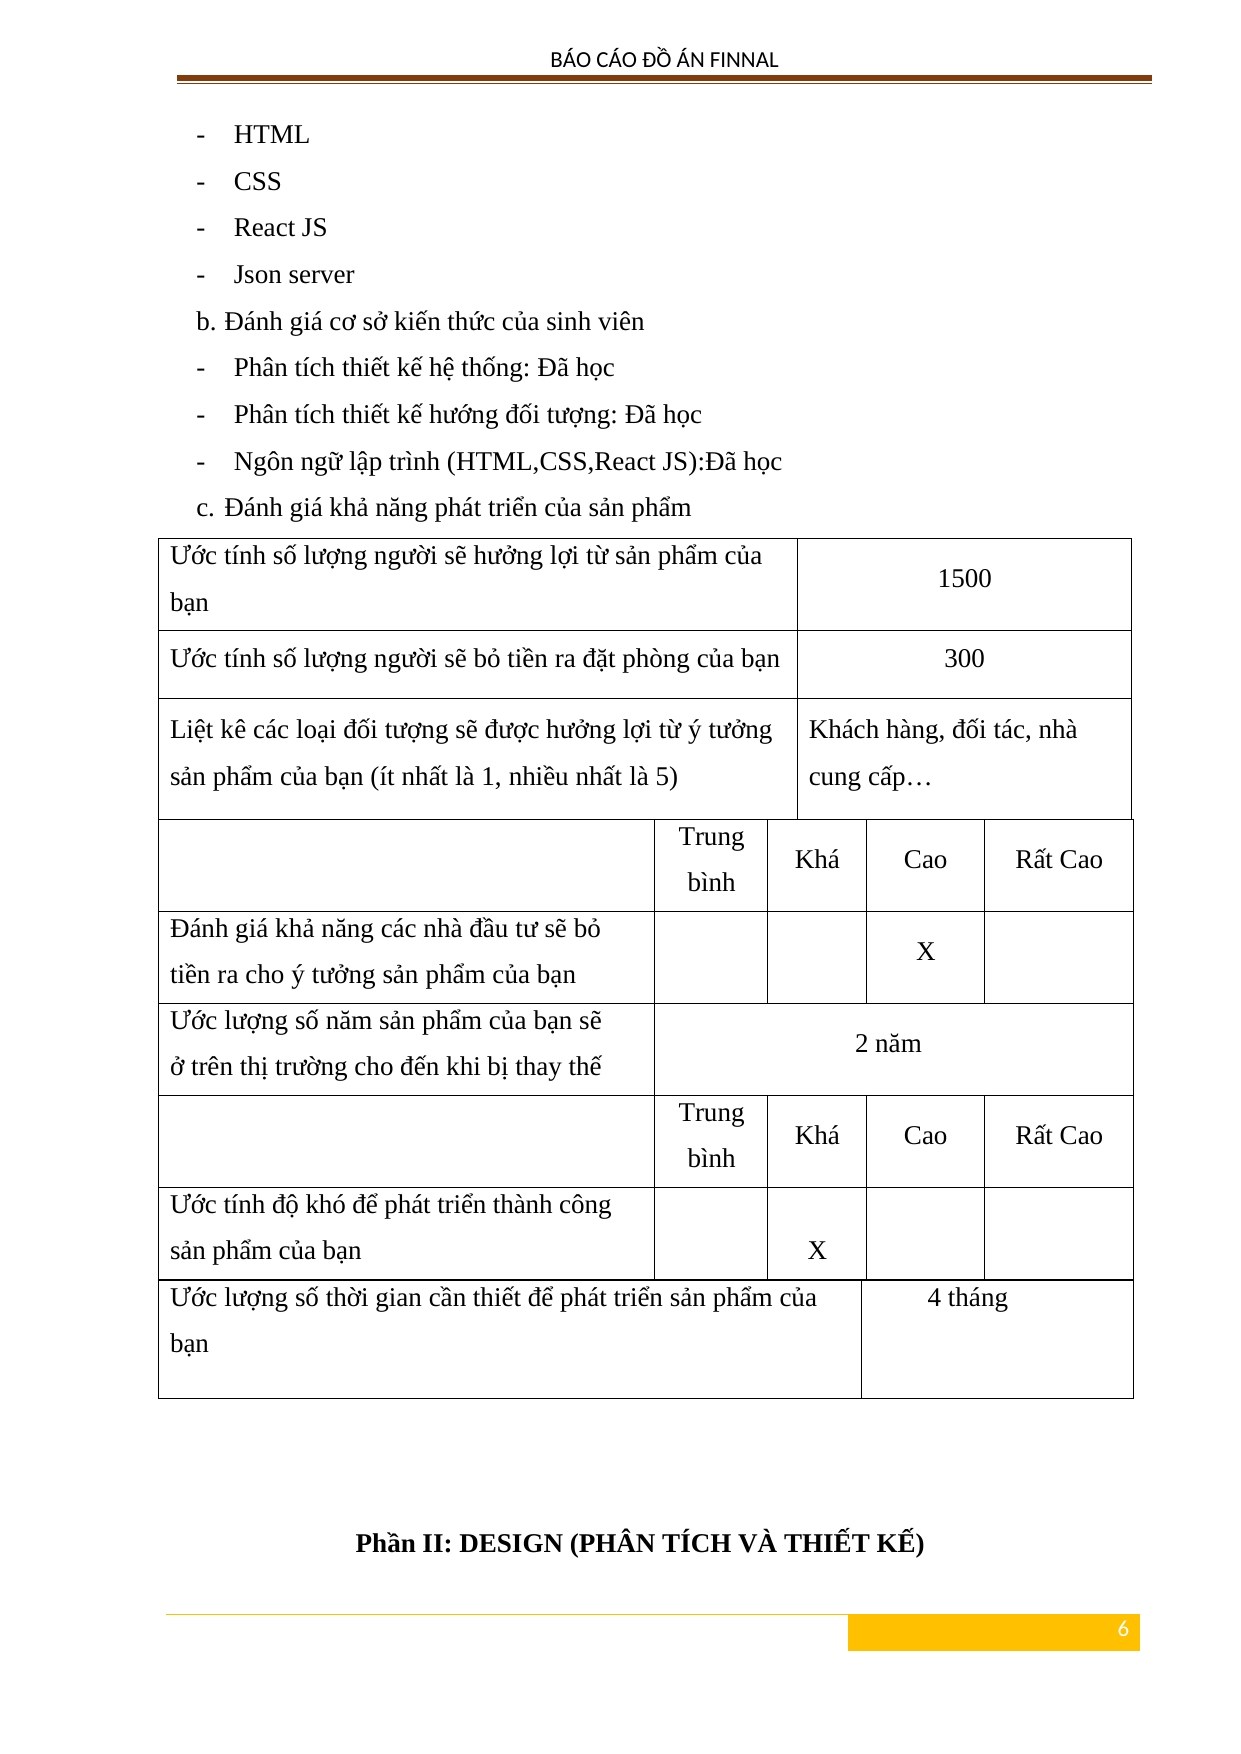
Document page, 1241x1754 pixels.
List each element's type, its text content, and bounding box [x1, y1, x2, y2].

table_cell [768, 912, 866, 1003]
table_cell Cao [867, 1096, 984, 1187]
table_header 4 tháng [862, 1281, 1133, 1397]
list Đánh giá cơ sở kiến thức của sinh viên [196, 305, 1152, 336]
list Json server [196, 258, 1152, 289]
table_cell Liệt kê các loại đối tượng sẽ được hưởng lợi từ ý tưởng sản phẩm của bạn (ít nhất là 1, nhiều nhất là 5) [159, 699, 797, 819]
table_cell Rất Cao [985, 820, 1133, 911]
table_cell Cao [867, 820, 984, 911]
list React JS [196, 211, 1152, 243]
table_cell [985, 912, 1133, 1003]
table_cell X [768, 1188, 866, 1279]
table_cell Trung bình [655, 1096, 767, 1187]
table_header Ước lượng số thời gian cần thiết để phát triển sản phẩm của bạn [159, 1281, 861, 1397]
table_cell [867, 1188, 984, 1279]
list HTML [196, 118, 1152, 149]
list Phân tích thiết kế hệ thống: Đã học [196, 351, 1152, 383]
table_cell [655, 1188, 767, 1279]
table_header Ước tính số lượng người sẽ hưởng lợi từ sản phẩm của bạn [159, 539, 797, 630]
table_cell Ước lượng số năm sản phẩm của bạn sẽ ở trên thị trường cho đến khi bị thay thế [159, 1004, 654, 1095]
table_cell Rất Cao [985, 1096, 1133, 1187]
list Phân tích thiết kế hướng đối tượng: Đã học [196, 398, 1152, 429]
table_cell Đánh giá khả năng các nhà đầu tư sẽ bỏ tiền ra cho ý tưởng sản phẩm của bạn [159, 912, 654, 1003]
table_cell Ước tính độ khó để phát triển thành công sản phẩm của bạn [159, 1188, 654, 1279]
text Phần II: DESIGN (PHÂN TÍCH VÀ THIẾT KẾ) [355, 1492, 1152, 1559]
table_cell [655, 912, 767, 1003]
table_cell Khá [768, 1096, 866, 1187]
table_cell Khách hàng, đối tác, nhà cung cấp… [798, 699, 1131, 819]
list CSS [196, 165, 1152, 196]
table_cell 2 năm [655, 1004, 1133, 1095]
table_cell X [867, 912, 984, 1003]
table_cell 300 [798, 631, 1131, 698]
table_cell [159, 820, 654, 911]
table_cell Trung bình [655, 820, 767, 911]
table_cell [985, 1188, 1133, 1279]
table_cell Khá [768, 820, 866, 911]
list Ngôn ngữ lập trình (HTML,CSS,React JS):Đã học [196, 445, 1152, 476]
table_header 1500 [798, 539, 1131, 630]
table_cell [159, 1096, 654, 1187]
list Đánh giá khả năng phát triển của sản phẩm [196, 491, 1152, 523]
table_cell Ước tính số lượng người sẽ bỏ tiền ra đặt phòng của bạn [159, 631, 797, 698]
